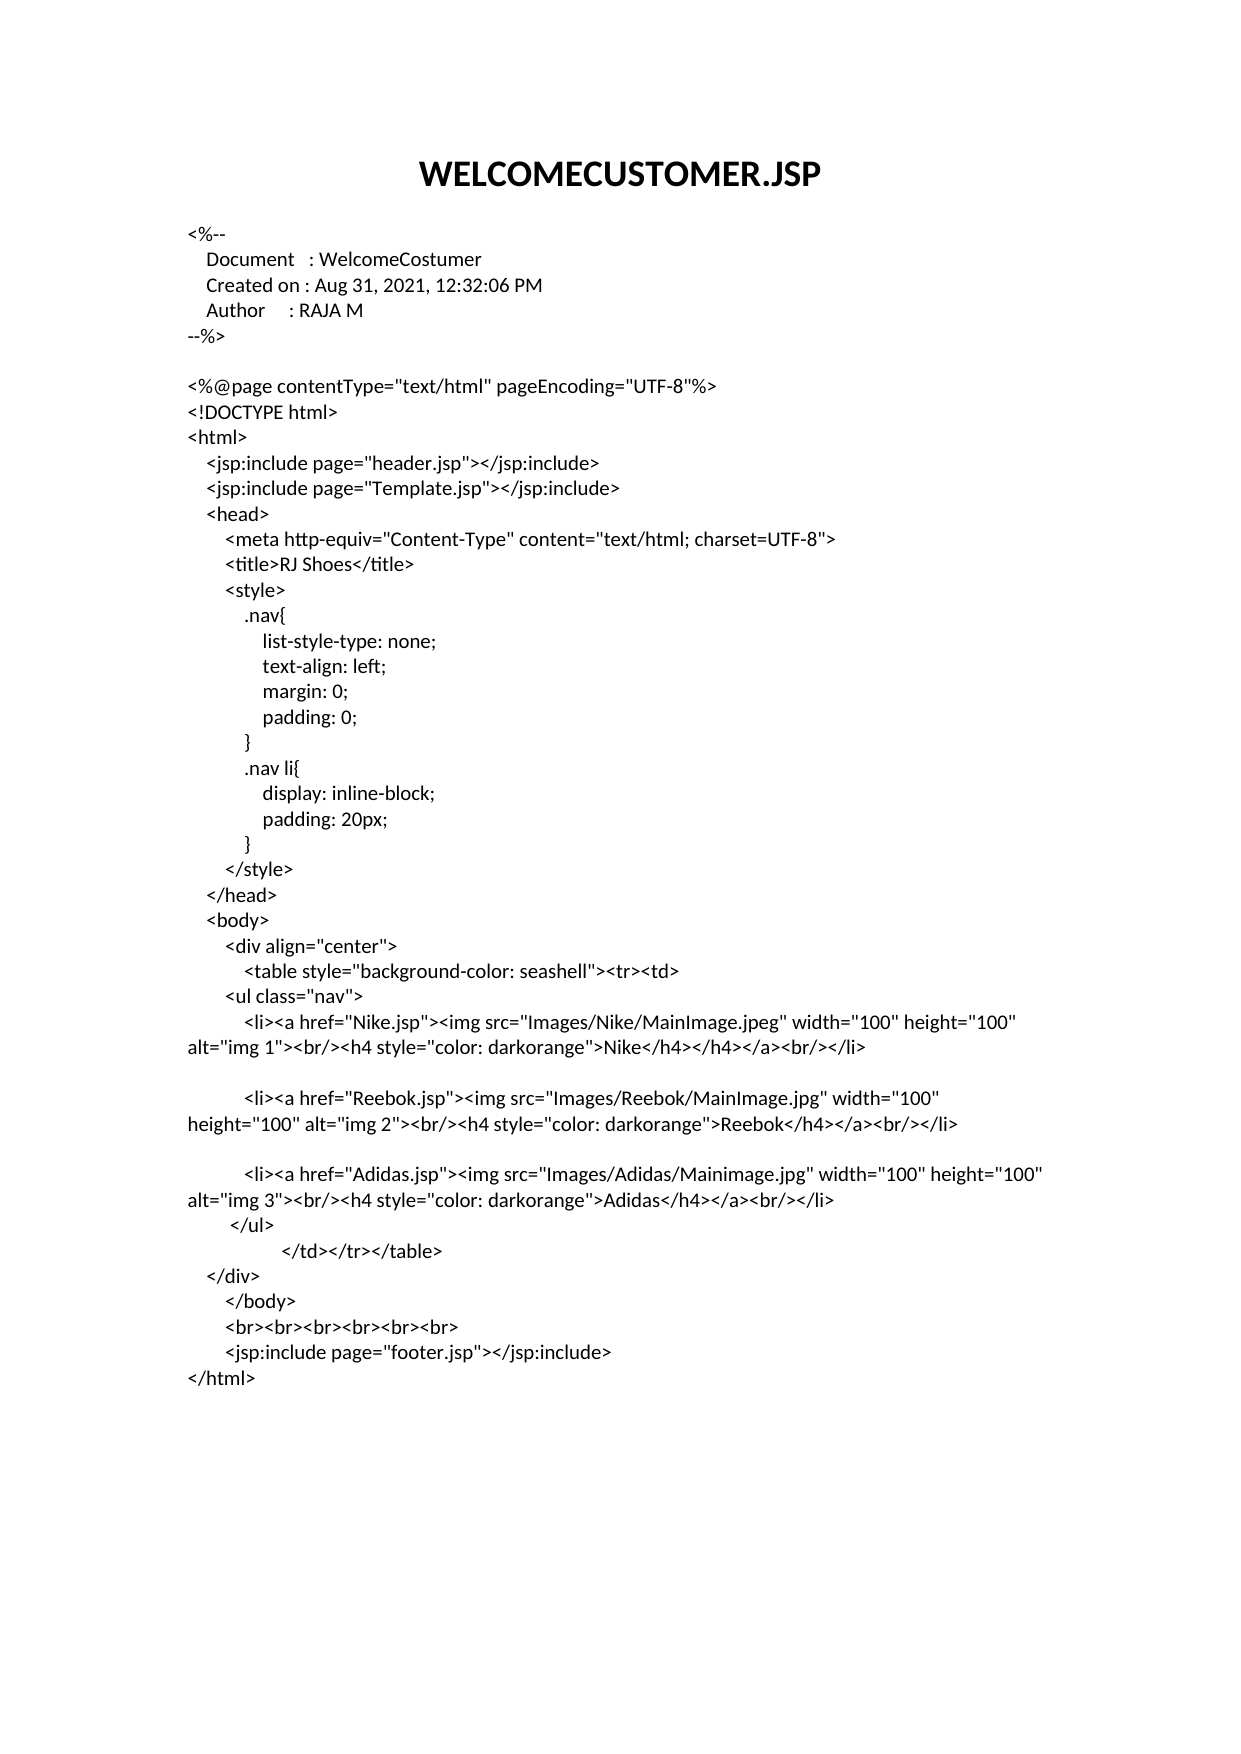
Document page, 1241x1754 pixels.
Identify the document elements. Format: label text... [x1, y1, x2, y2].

text <meta http-equiv="Content-Type" content="text/html; charset=UTF-8"> [187, 526, 1053, 552]
text <style> [187, 577, 1053, 602]
text </ul> [187, 1212, 1053, 1238]
text </head> [187, 882, 1053, 907]
text .nav{ [187, 602, 1053, 628]
text Document : WelcomeCostumer [187, 247, 1053, 272]
text padding: 20px; [187, 806, 1053, 831]
text </div> [187, 1263, 1053, 1289]
text </td></tr></table> [187, 1238, 1053, 1263]
text list-style-type: none; [187, 628, 1053, 653]
text <li><a href="Nike.jsp"><img src="Images/Nike/MainImage.jpeg" width="100" height="100" alt="img 1"><br/><h4 style="color: darkorange">Nike</h4></h4></a><br/></li> [187, 1009, 1053, 1060]
text <%@page contentType="text/html" pageEncoding="UTF-8"%> [187, 374, 1053, 399]
text <div align="center"> [187, 933, 1053, 958]
text padding: 0; [187, 704, 1053, 729]
text <body> [187, 907, 1053, 933]
text .nav li{ [187, 755, 1053, 780]
text <li><a href="Adidas.jsp"><img src="Images/Adidas/Mainimage.jpg" width="100" height="100" alt="img 3"><br/><h4 style="color: darkorange">Adidas</h4></a><br/></li> [187, 1162, 1053, 1212]
text </style> [187, 857, 1053, 882]
text --%> [187, 323, 1053, 348]
text margin: 0; [187, 679, 1053, 704]
text <ul class="nav"> [187, 984, 1053, 1009]
text <jsp:include page="footer.jsp"></jsp:include> [187, 1339, 1053, 1365]
text <%-- [187, 221, 1053, 247]
text <jsp:include page="header.jsp"></jsp:include> [187, 450, 1053, 475]
text } [187, 831, 1053, 857]
text </html> [187, 1365, 1053, 1390]
text <html> [187, 424, 1053, 450]
text </body> [187, 1289, 1053, 1314]
text Created on : Aug 31, 2021, 12:32:06 PM [187, 272, 1053, 297]
text <table style="background-color: seashell"><tr><td> [187, 958, 1053, 984]
text <li><a href="Reebok.jsp"><img src="Images/Reebok/MainImage.jpg" width="100" height="100" alt="img 2"><br/><h4 style="color: darkorange">Reebok</h4></a><br/></li> [187, 1085, 1053, 1136]
text WELCOMECUSTOMER.JSP [187, 150, 1053, 196]
text <!DOCTYPE html> [187, 399, 1053, 424]
text <jsp:include page="Template.jsp"></jsp:include> [187, 475, 1053, 501]
text text-align: left; [187, 653, 1053, 679]
text Author : RAJA M [187, 297, 1053, 323]
text } [187, 729, 1053, 755]
text <title>RJ Shoes</title> [187, 552, 1053, 577]
text display: inline-block; [187, 780, 1053, 806]
text <br><br><br><br><br><br> [187, 1314, 1053, 1339]
text <head> [187, 501, 1053, 526]
